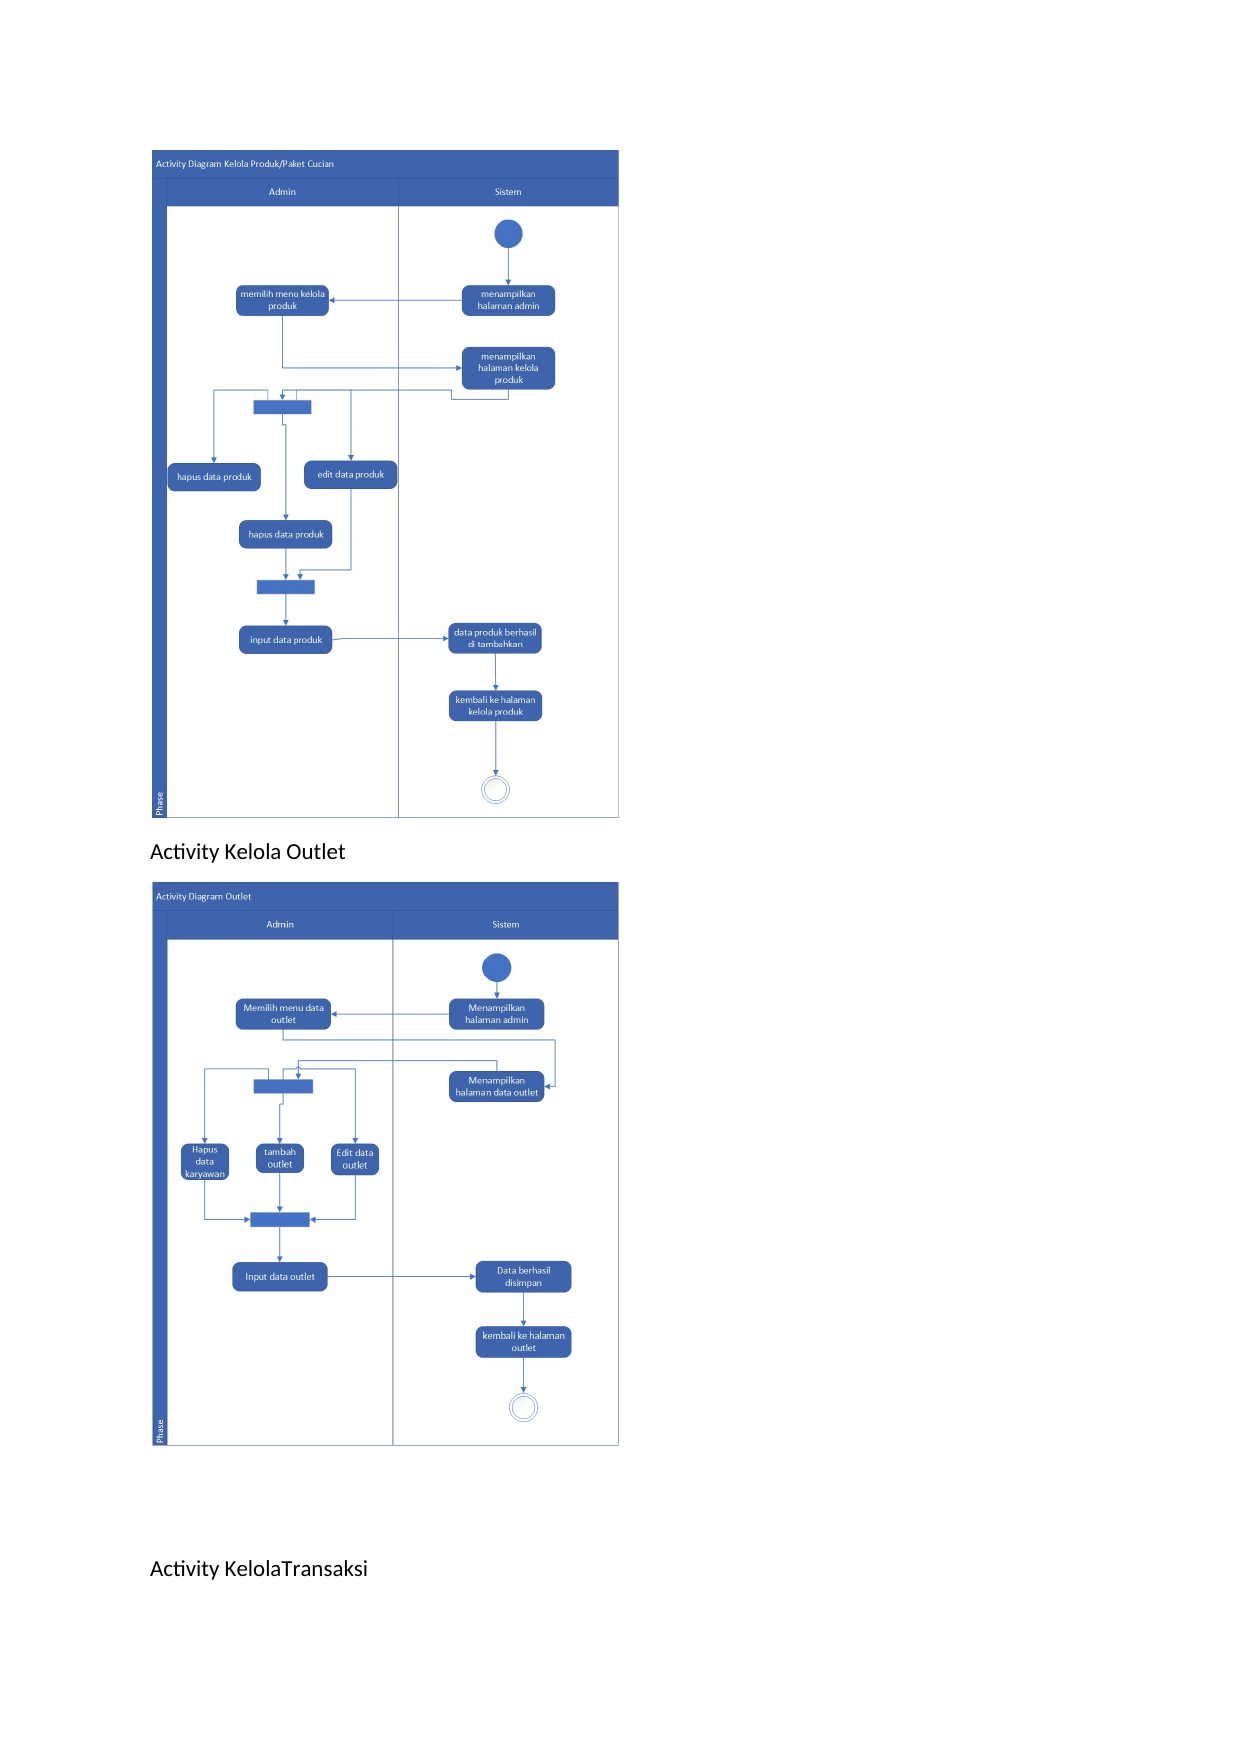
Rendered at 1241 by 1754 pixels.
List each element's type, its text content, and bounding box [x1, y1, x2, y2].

text Activity Kelola Outlet [150, 837, 1090, 865]
text Activity KelolaTransaksi [150, 1554, 1090, 1582]
picture [150, 150, 619, 821]
picture [150, 881, 619, 1449]
